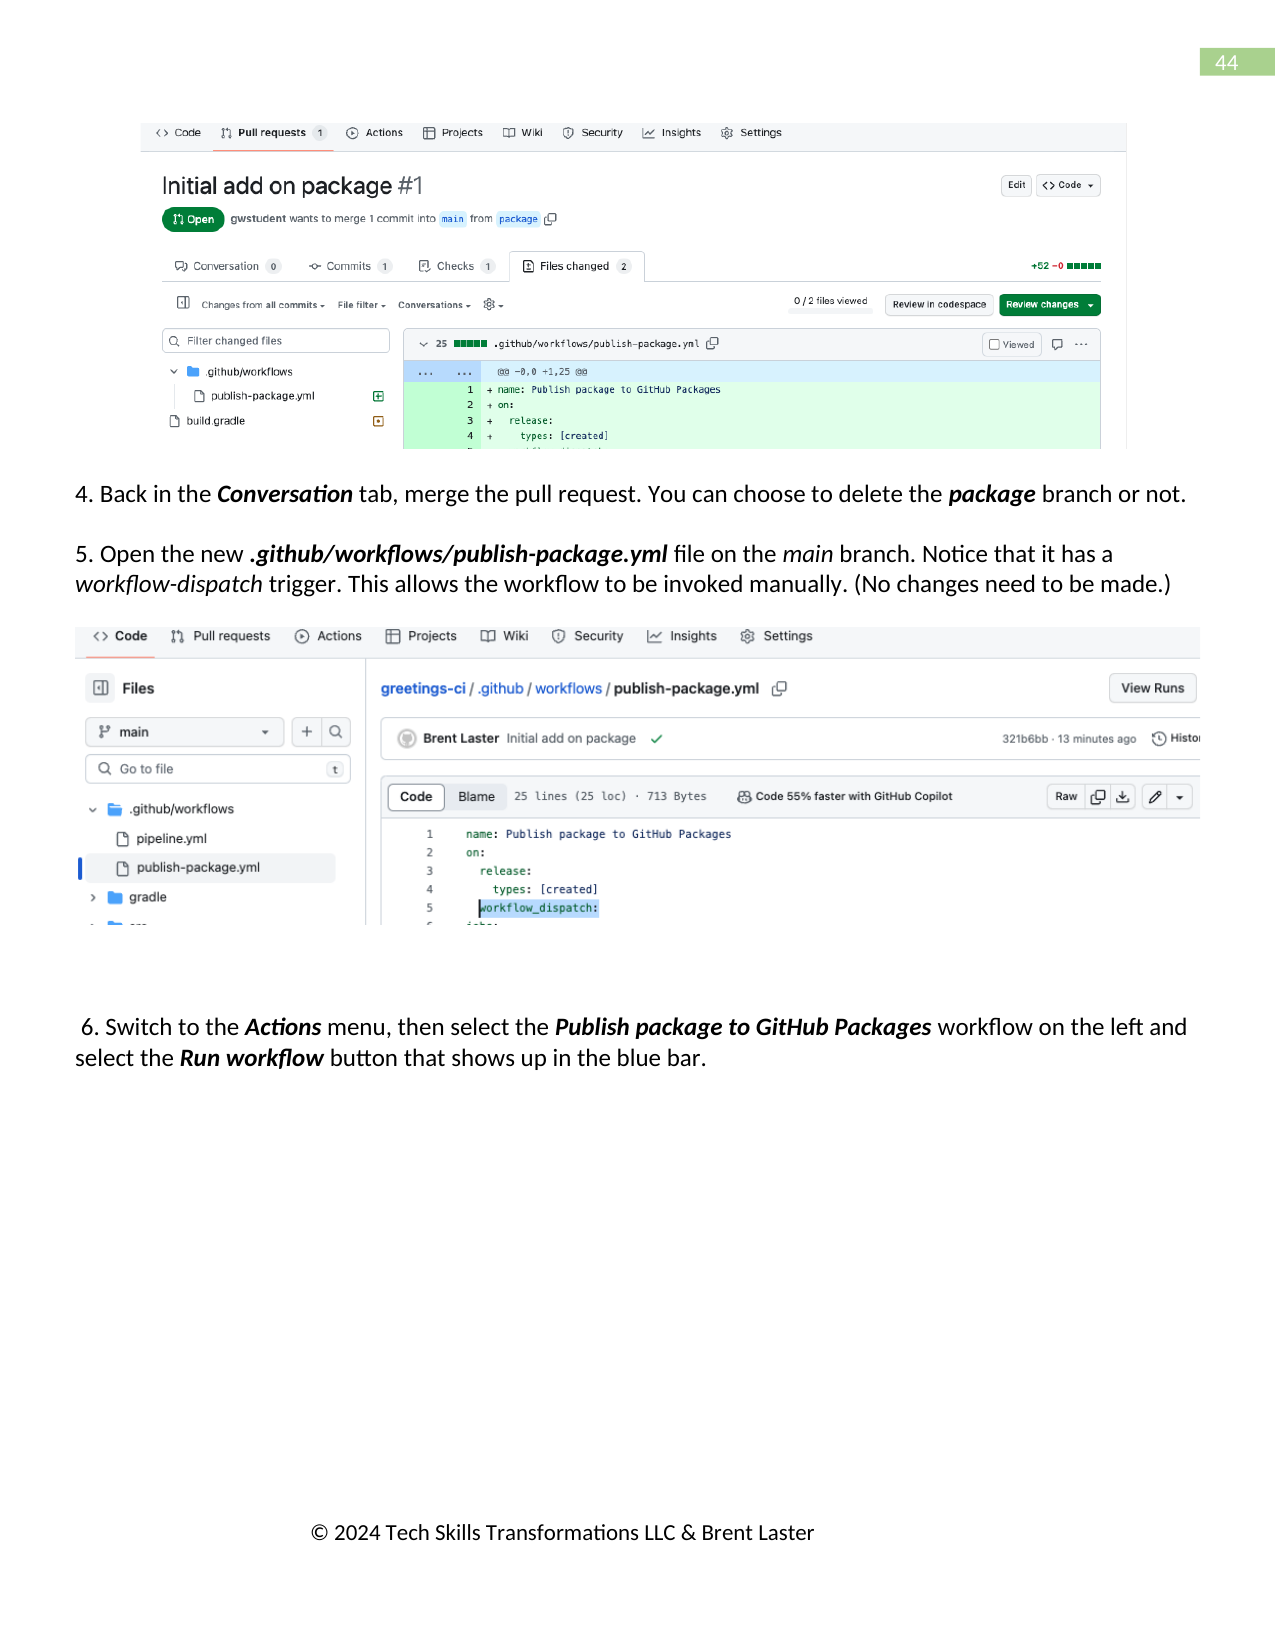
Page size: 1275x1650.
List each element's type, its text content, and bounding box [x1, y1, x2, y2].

picture [140, 123, 1127, 449]
subtitle 5. Open the new .github/workflows/publish-package.yml file on the main branch. Notice that it has a workflow-dispatch trigger. This allows the workflow to be invoked manually. (No changes need to be made.) [75, 538, 1200, 599]
subtitle 6. Switch to the Actions menu, then select the Publish package to GitHub Packages workflow on the left and select the Run workflow button that shows up in the blue bar. [75, 1011, 1200, 1072]
picture [75, 627, 1200, 925]
subtitle 4. Back in the Conversation tab, merge the pull request. You can choose to delete the package branch or not. [75, 478, 1200, 508]
